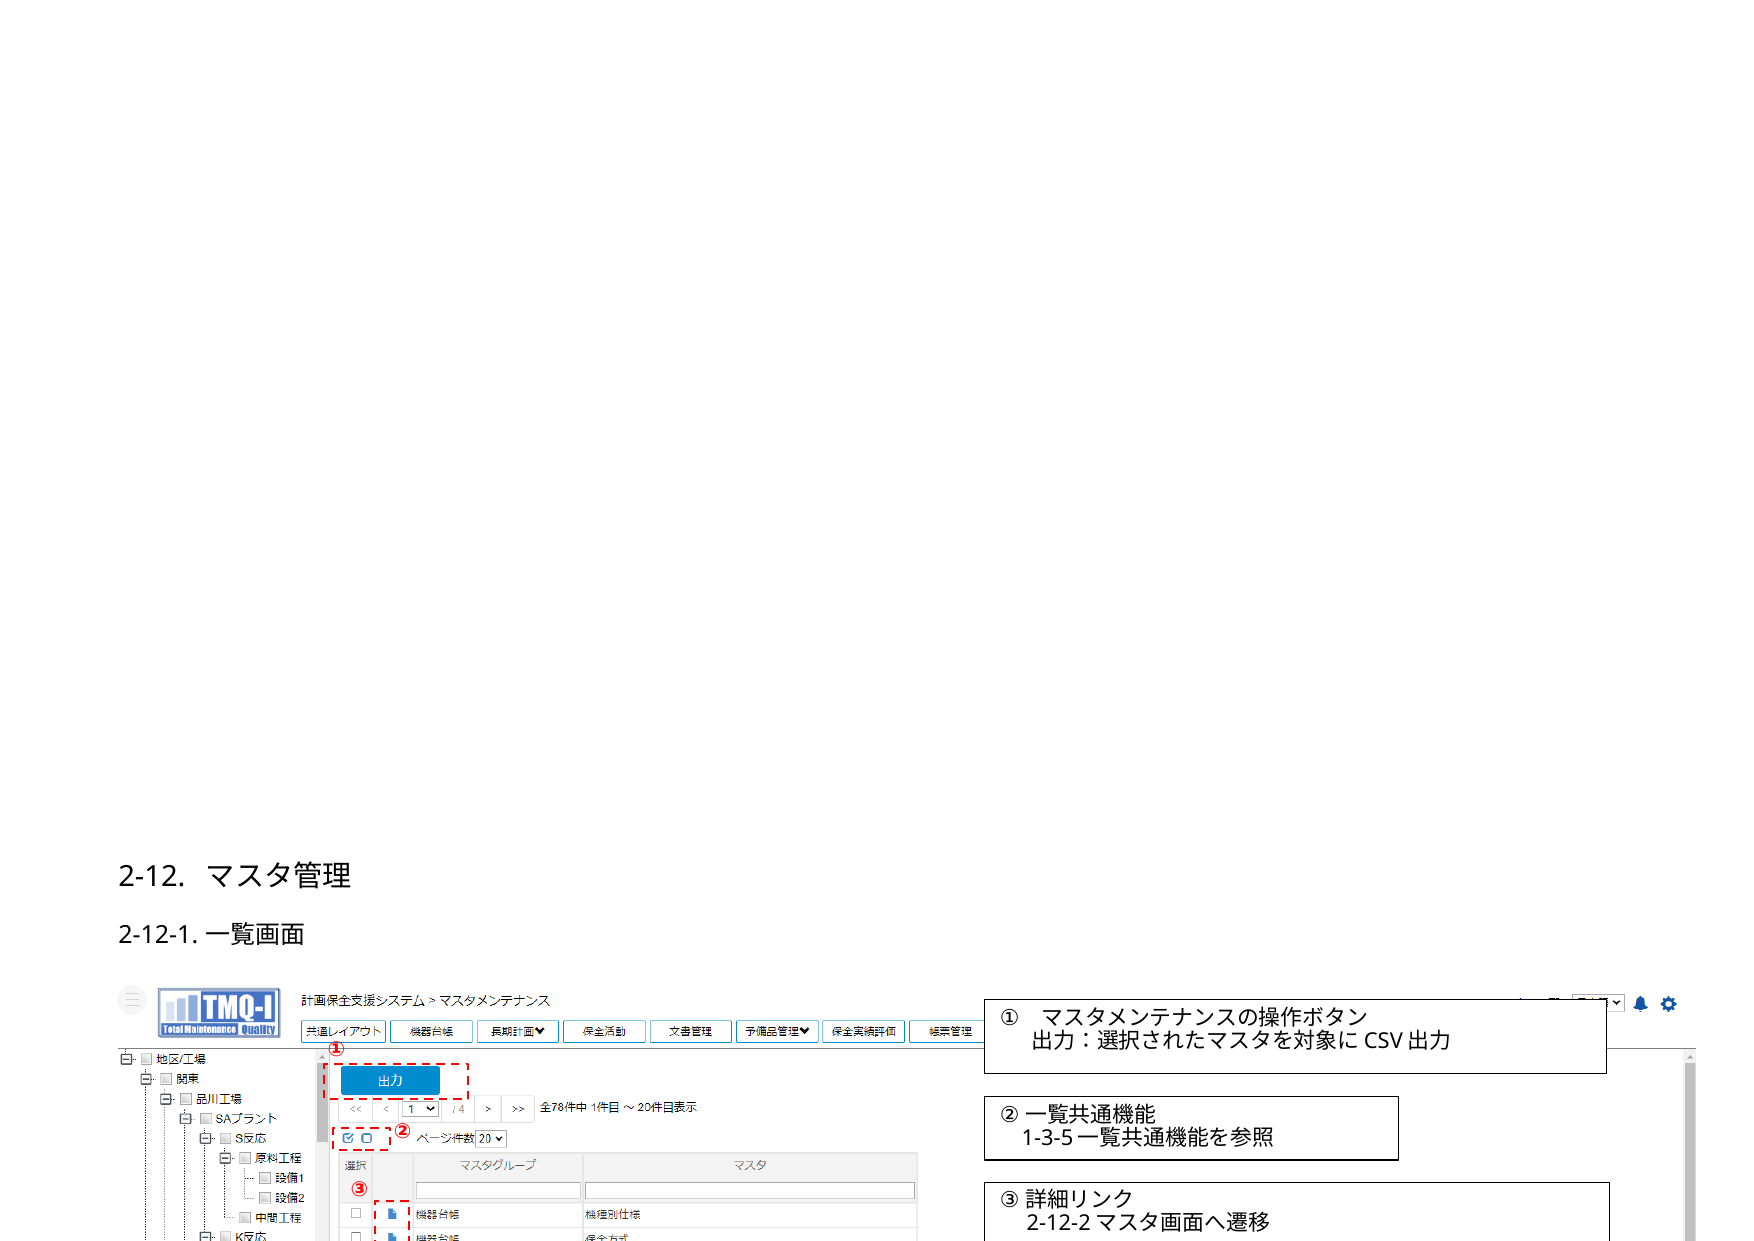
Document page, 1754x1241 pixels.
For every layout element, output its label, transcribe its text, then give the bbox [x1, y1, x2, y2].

subtitle 一覧画面 [118, 903, 1695, 963]
subtitle マスタ管理 [118, 843, 1695, 903]
picture [118, 983, 1696, 1241]
